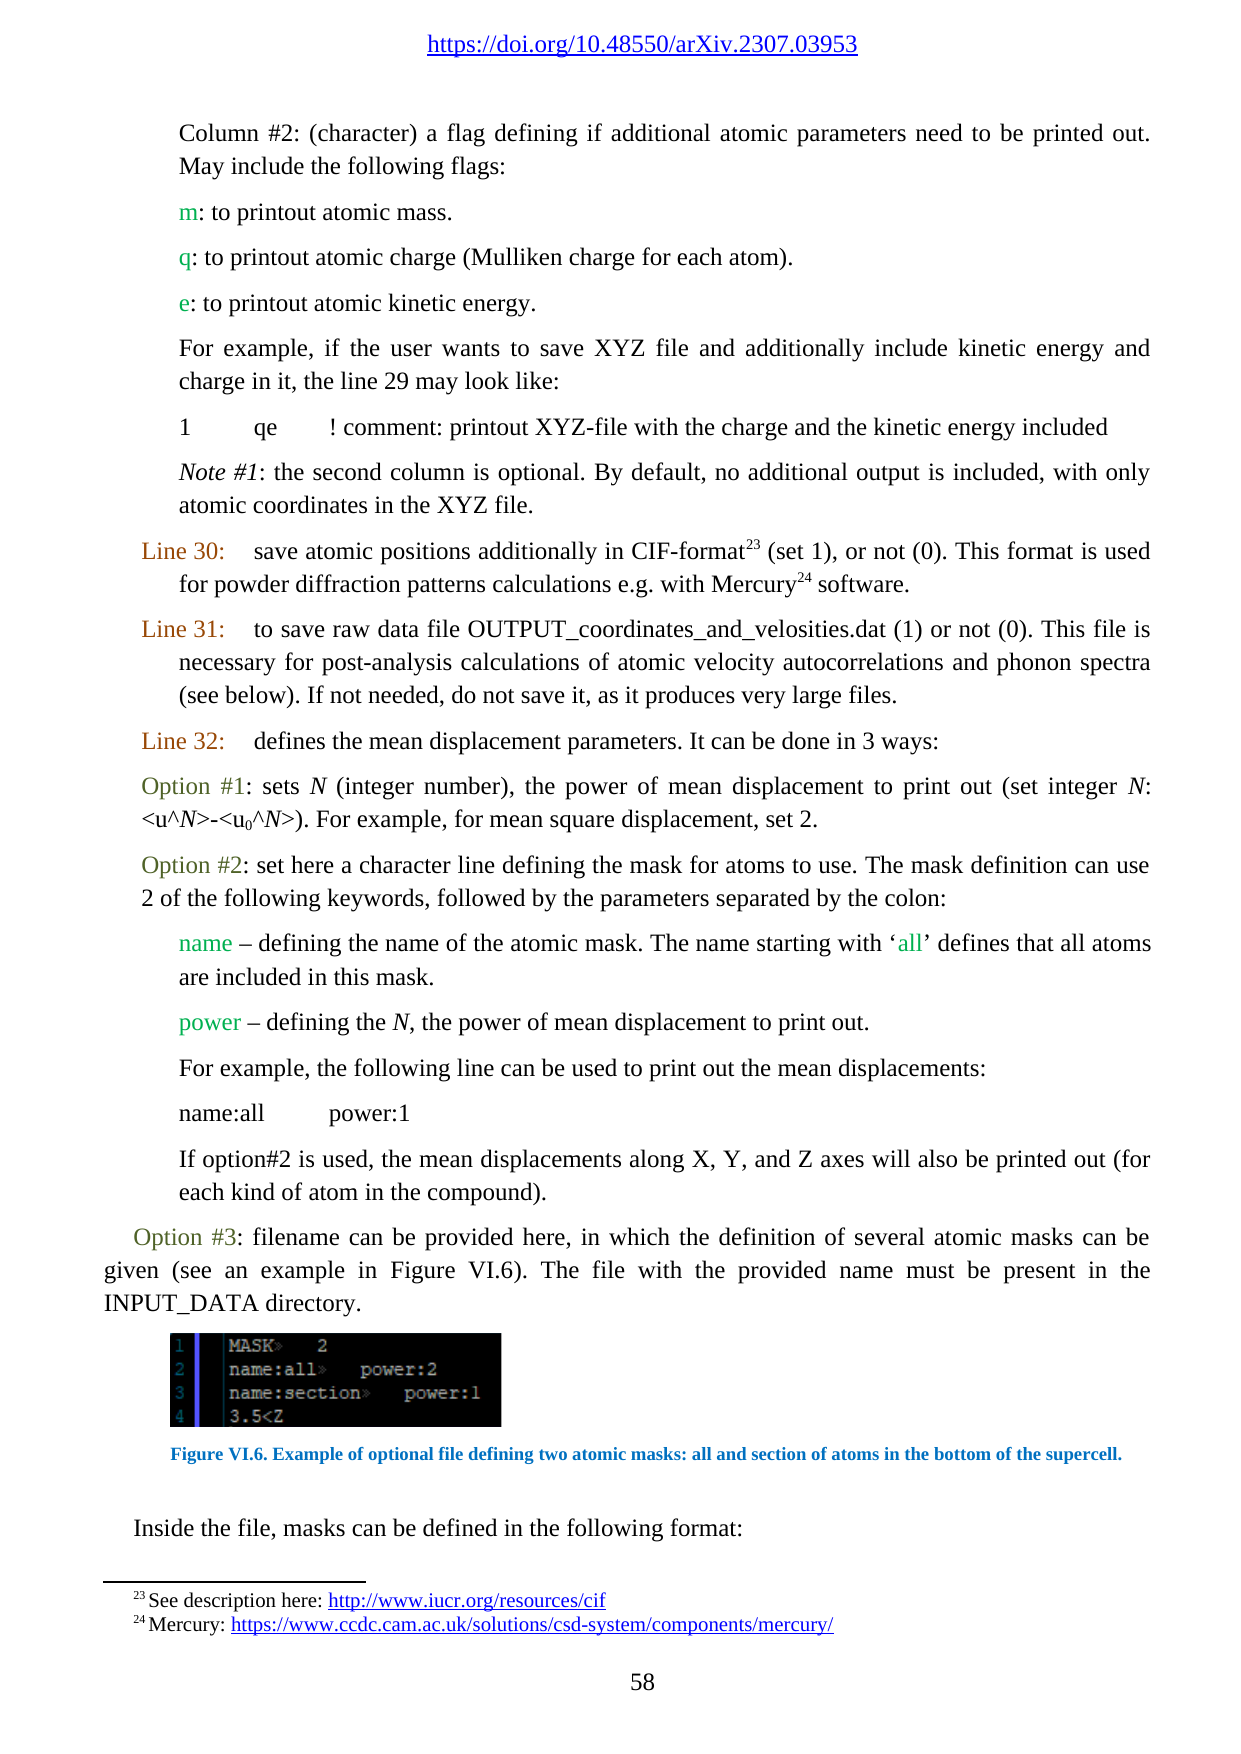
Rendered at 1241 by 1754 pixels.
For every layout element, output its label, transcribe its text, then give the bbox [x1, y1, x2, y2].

text Inside the file, masks can be defined in the following format: [103, 1513, 1152, 1542]
text name:all power:1 [178, 1098, 1152, 1127]
text Column #2: (character) a flag defining if additional atomic parameters need to be printed out. May include the following flags: [178, 118, 1152, 180]
text q: to printout atomic charge (Mulliken charge for each atom). [178, 242, 1152, 271]
text Note #1: the second column is optional. By default, no additional output is included, with only atomic coordinates in the XYZ file. [178, 457, 1152, 519]
list defines the mean displacement parameters. It can be done in 3 ways: [141, 726, 1152, 755]
text For example, if the user wants to save XYZ file and additionally include kinetic energy and charge in it, the line 29 may look like: [178, 333, 1152, 395]
text e: to printout atomic kinetic energy. [178, 288, 1152, 316]
text If option#2 is used, the mean displacements along X, Y, and Z axes will also be printed out (for each kind of atom in the compound). [178, 1144, 1152, 1205]
text For example, the following line can be used to print out the mean displacements: [178, 1053, 1152, 1081]
text name – defining the name of the atomic mask. The name starting with ‘all’ defines that all atoms are included in this mask. [178, 928, 1152, 990]
picture [170, 1333, 222, 1427]
list to save raw data file OUTPUT_coordinates_and_velosities.dat (1) or not (0). This file is necessary for post-analysis calculations of atomic velocity autocorrelations and phonon spectra (see below). If not needed, do not save it, as it produces very large files. [141, 614, 1152, 709]
text m: to printout atomic mass. [178, 197, 1152, 225]
text Option #1: sets N (integer number), the power of mean displacement to print out (set integer N: <u^N>-<u0^N>). For example, for mean square displacement, set 2. [141, 771, 1152, 833]
text 1 qe ! comment: printout XYZ-file with the charge and the kinetic energy included [178, 412, 1152, 441]
text Option #2: set here a character line defining the mask for atoms to use. The mask definition can use 2 of the following keywords, followed by the parameters separated by the colon: [141, 850, 1152, 912]
list save atomic positions additionally in CIF-format (set 1), or not (0). This format is used for powder diffraction patterns calculations e.g. with Mercury software. [141, 536, 1152, 598]
picture [225, 1333, 502, 1427]
text power – defining the N, the power of mean displacement to print out. [178, 1007, 1152, 1036]
